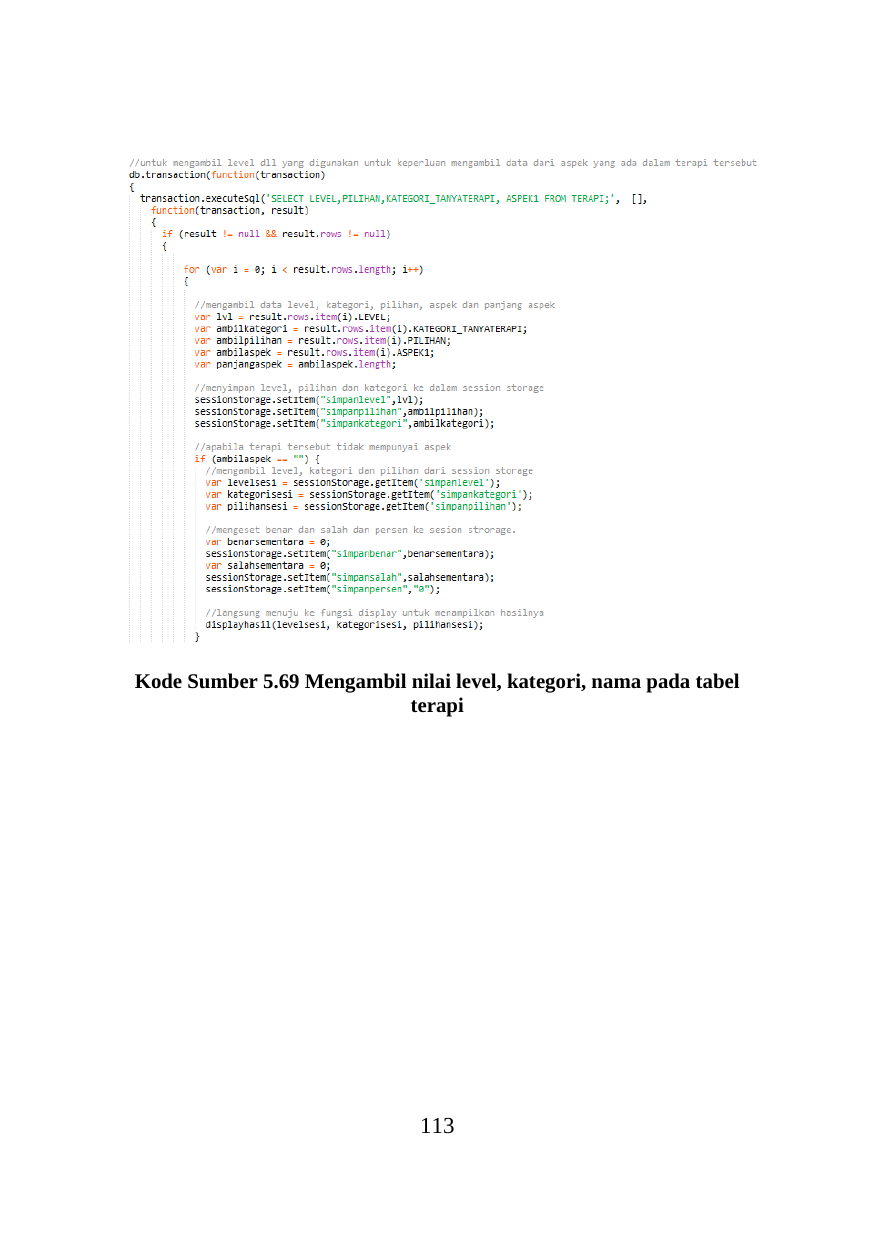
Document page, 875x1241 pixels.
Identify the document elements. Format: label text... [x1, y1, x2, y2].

text Kode Sumber 5.69 Mengambil nilai level, kategori, nama pada tabel terapi [118, 669, 756, 717]
picture [125, 153, 764, 643]
